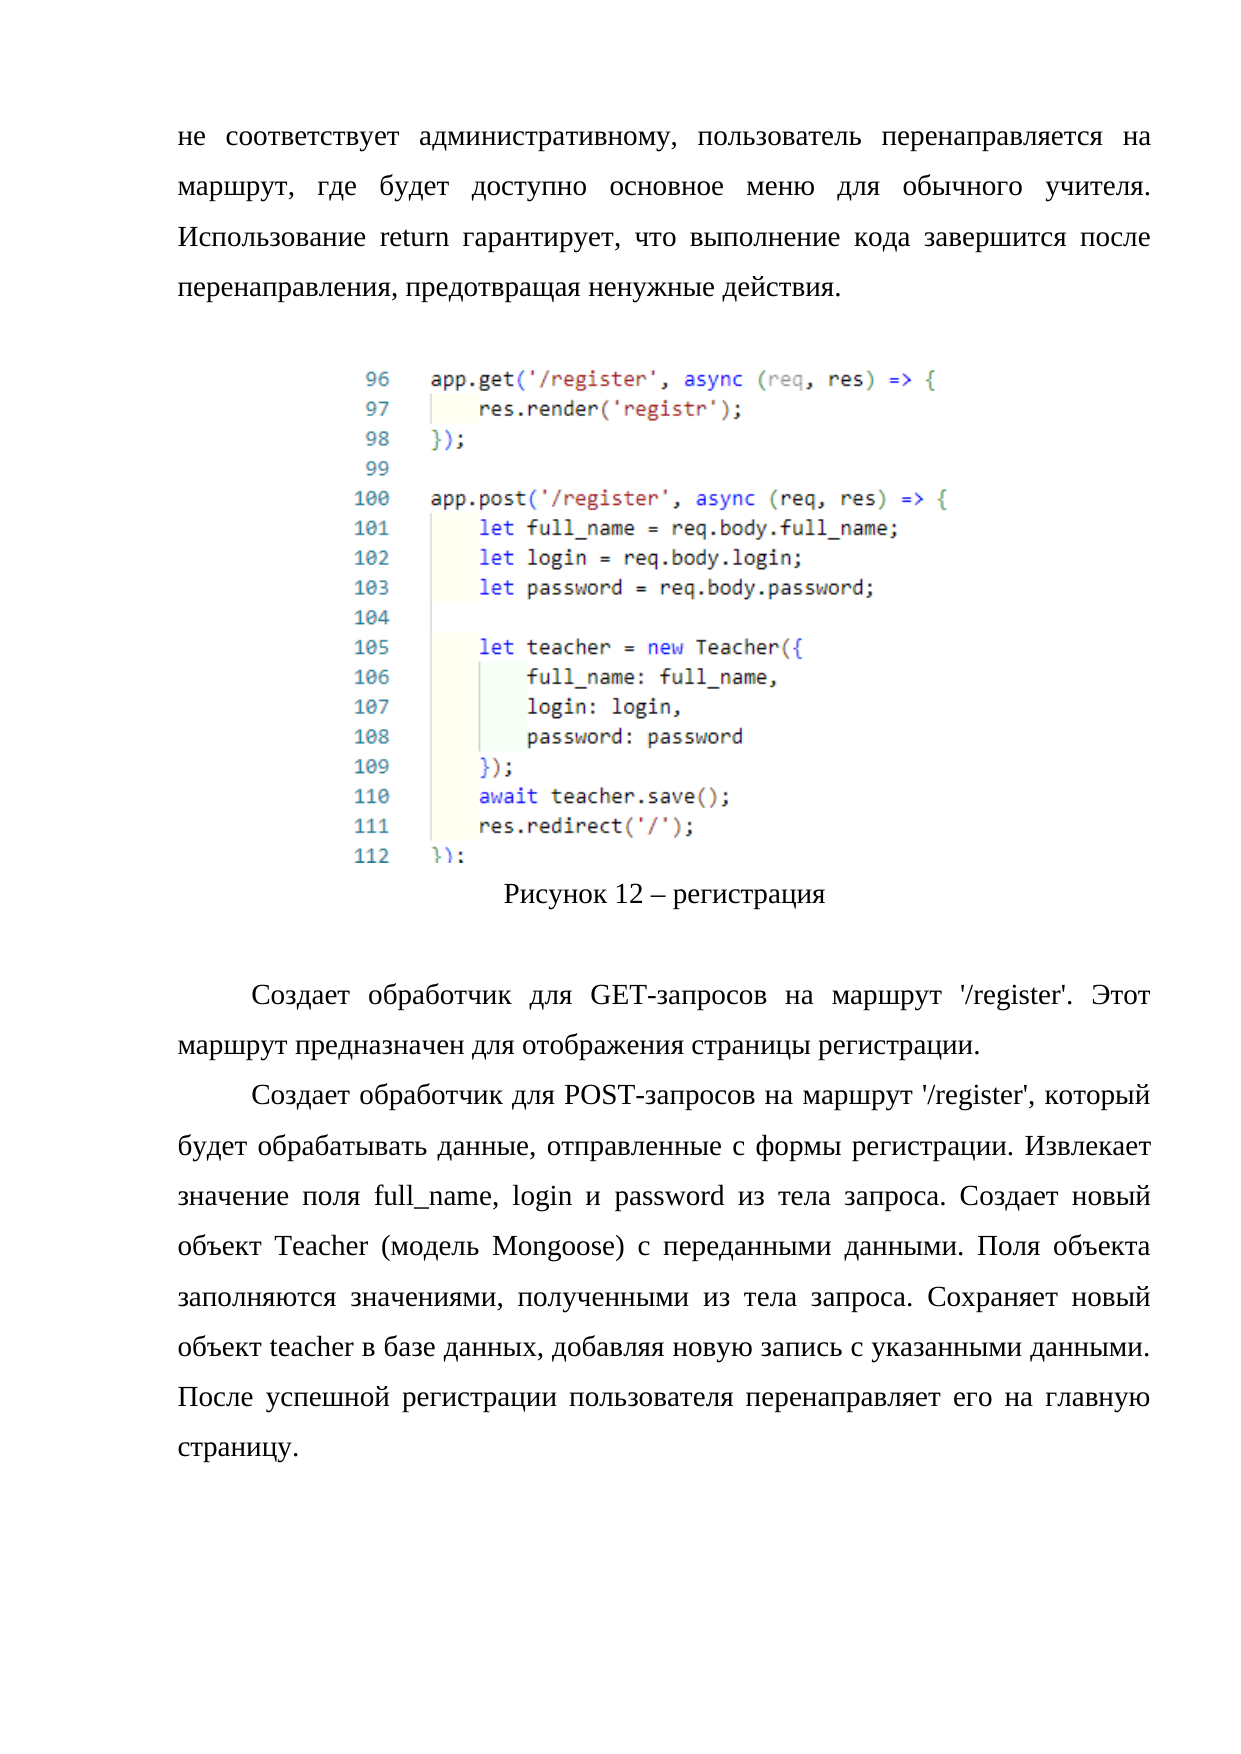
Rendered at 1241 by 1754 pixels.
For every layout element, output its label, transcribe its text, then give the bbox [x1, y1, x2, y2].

text Рисунок 12 – регистрация [177, 876, 1152, 910]
text Создает обработчик для GET-запросов на маршрут '/register'. Этот маршрут предназначен для отображения страницы регистрации. [177, 977, 1152, 1061]
picture [335, 369, 994, 863]
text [177, 118, 1152, 303]
text Создает обработчик для POST-запросов на маршрут '/register', который будет обрабатывать данные, отправленные с формы регистрации. Извлекает значение поля full_name, login и password из тела запроса. Создает новый объект Teacher (модель Mongoose) с переданными данными. Поля объекта заполняются значениями, полученными из тела запроса. Сохраняет новый объект teacher в базе данных, добавляя новую запись с указанными данными. После успешной регистрации пользователя перенаправляет его на главную страницу. [177, 1077, 1152, 1463]
